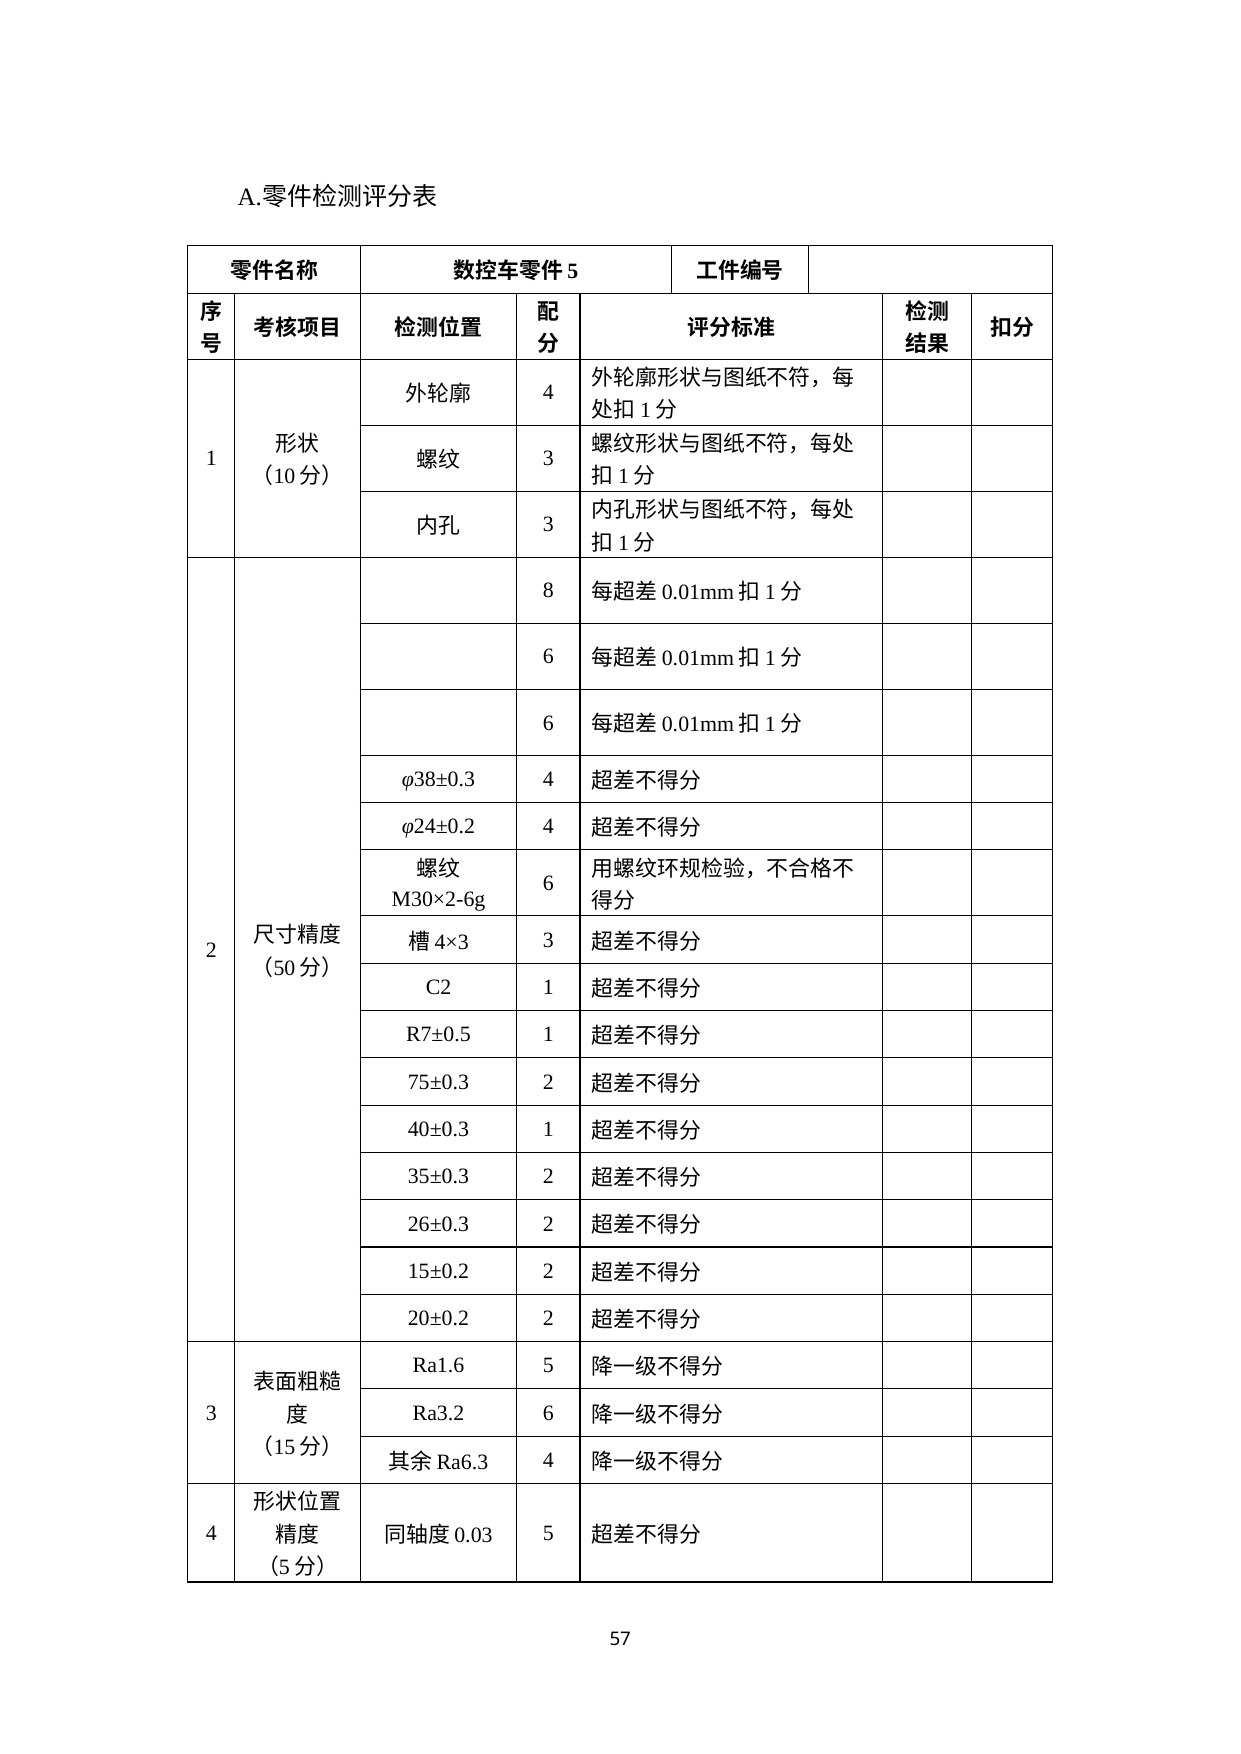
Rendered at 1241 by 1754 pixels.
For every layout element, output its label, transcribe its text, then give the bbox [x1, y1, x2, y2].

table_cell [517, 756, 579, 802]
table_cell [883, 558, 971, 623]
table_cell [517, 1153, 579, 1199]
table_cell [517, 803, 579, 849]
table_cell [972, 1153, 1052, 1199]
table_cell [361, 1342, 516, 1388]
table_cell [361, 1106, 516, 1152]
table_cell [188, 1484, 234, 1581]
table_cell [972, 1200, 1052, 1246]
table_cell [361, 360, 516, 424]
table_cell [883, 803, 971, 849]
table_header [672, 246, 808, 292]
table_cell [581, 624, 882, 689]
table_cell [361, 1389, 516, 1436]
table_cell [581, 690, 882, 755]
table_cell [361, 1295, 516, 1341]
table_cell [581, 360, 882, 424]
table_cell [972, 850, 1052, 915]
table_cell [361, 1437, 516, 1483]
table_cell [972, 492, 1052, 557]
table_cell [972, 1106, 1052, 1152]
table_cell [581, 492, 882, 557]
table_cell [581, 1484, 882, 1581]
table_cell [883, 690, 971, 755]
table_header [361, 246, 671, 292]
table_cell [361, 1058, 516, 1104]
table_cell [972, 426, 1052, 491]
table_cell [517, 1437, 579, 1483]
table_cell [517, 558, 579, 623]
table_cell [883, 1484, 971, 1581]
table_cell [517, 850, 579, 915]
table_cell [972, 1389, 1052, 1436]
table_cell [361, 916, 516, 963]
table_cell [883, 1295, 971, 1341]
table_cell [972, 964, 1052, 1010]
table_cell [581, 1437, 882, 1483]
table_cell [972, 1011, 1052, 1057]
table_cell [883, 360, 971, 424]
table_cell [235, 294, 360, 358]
text A.零件检测评分表 [187, 162, 1053, 227]
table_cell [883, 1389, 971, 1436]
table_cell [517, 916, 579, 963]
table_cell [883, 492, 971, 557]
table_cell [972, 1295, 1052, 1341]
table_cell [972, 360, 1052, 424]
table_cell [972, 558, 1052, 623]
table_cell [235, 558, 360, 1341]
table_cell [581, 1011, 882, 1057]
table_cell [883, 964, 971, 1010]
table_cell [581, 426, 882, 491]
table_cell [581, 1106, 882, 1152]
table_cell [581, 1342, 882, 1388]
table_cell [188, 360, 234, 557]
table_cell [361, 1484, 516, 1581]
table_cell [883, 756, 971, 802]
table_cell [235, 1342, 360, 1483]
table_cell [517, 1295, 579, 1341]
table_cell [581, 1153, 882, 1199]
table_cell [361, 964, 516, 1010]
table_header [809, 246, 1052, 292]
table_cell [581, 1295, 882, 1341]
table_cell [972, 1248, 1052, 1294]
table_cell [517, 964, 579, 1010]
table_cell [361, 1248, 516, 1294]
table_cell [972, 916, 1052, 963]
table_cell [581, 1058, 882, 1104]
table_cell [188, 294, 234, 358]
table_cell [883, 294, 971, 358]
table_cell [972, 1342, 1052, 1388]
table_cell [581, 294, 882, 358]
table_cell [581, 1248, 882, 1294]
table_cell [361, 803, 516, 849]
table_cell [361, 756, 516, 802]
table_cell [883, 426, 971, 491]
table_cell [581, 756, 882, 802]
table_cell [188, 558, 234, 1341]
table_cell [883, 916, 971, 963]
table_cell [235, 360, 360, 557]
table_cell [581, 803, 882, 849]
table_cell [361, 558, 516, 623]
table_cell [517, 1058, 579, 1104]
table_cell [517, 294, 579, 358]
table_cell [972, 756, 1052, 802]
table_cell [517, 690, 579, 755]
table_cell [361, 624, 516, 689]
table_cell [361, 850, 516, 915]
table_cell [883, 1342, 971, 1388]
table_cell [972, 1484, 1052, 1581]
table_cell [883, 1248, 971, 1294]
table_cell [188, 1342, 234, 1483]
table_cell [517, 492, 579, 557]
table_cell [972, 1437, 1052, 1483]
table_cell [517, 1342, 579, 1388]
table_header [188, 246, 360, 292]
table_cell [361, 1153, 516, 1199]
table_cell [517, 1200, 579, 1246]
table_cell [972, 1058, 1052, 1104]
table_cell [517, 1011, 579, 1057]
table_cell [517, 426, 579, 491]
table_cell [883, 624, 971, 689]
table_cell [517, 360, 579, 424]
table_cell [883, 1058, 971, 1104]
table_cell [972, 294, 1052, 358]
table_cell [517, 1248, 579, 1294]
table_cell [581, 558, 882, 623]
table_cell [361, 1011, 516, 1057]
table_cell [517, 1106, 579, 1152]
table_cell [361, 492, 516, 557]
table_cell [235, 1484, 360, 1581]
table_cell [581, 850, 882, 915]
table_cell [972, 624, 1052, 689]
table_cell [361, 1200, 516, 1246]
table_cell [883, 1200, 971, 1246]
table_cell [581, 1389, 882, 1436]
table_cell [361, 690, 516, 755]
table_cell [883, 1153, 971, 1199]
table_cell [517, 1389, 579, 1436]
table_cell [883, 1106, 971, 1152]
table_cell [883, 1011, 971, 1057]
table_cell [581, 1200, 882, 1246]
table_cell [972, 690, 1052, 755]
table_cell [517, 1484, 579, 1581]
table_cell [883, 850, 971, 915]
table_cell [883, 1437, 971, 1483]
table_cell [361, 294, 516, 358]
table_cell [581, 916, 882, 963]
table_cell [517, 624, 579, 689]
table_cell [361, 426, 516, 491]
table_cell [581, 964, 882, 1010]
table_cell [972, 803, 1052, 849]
